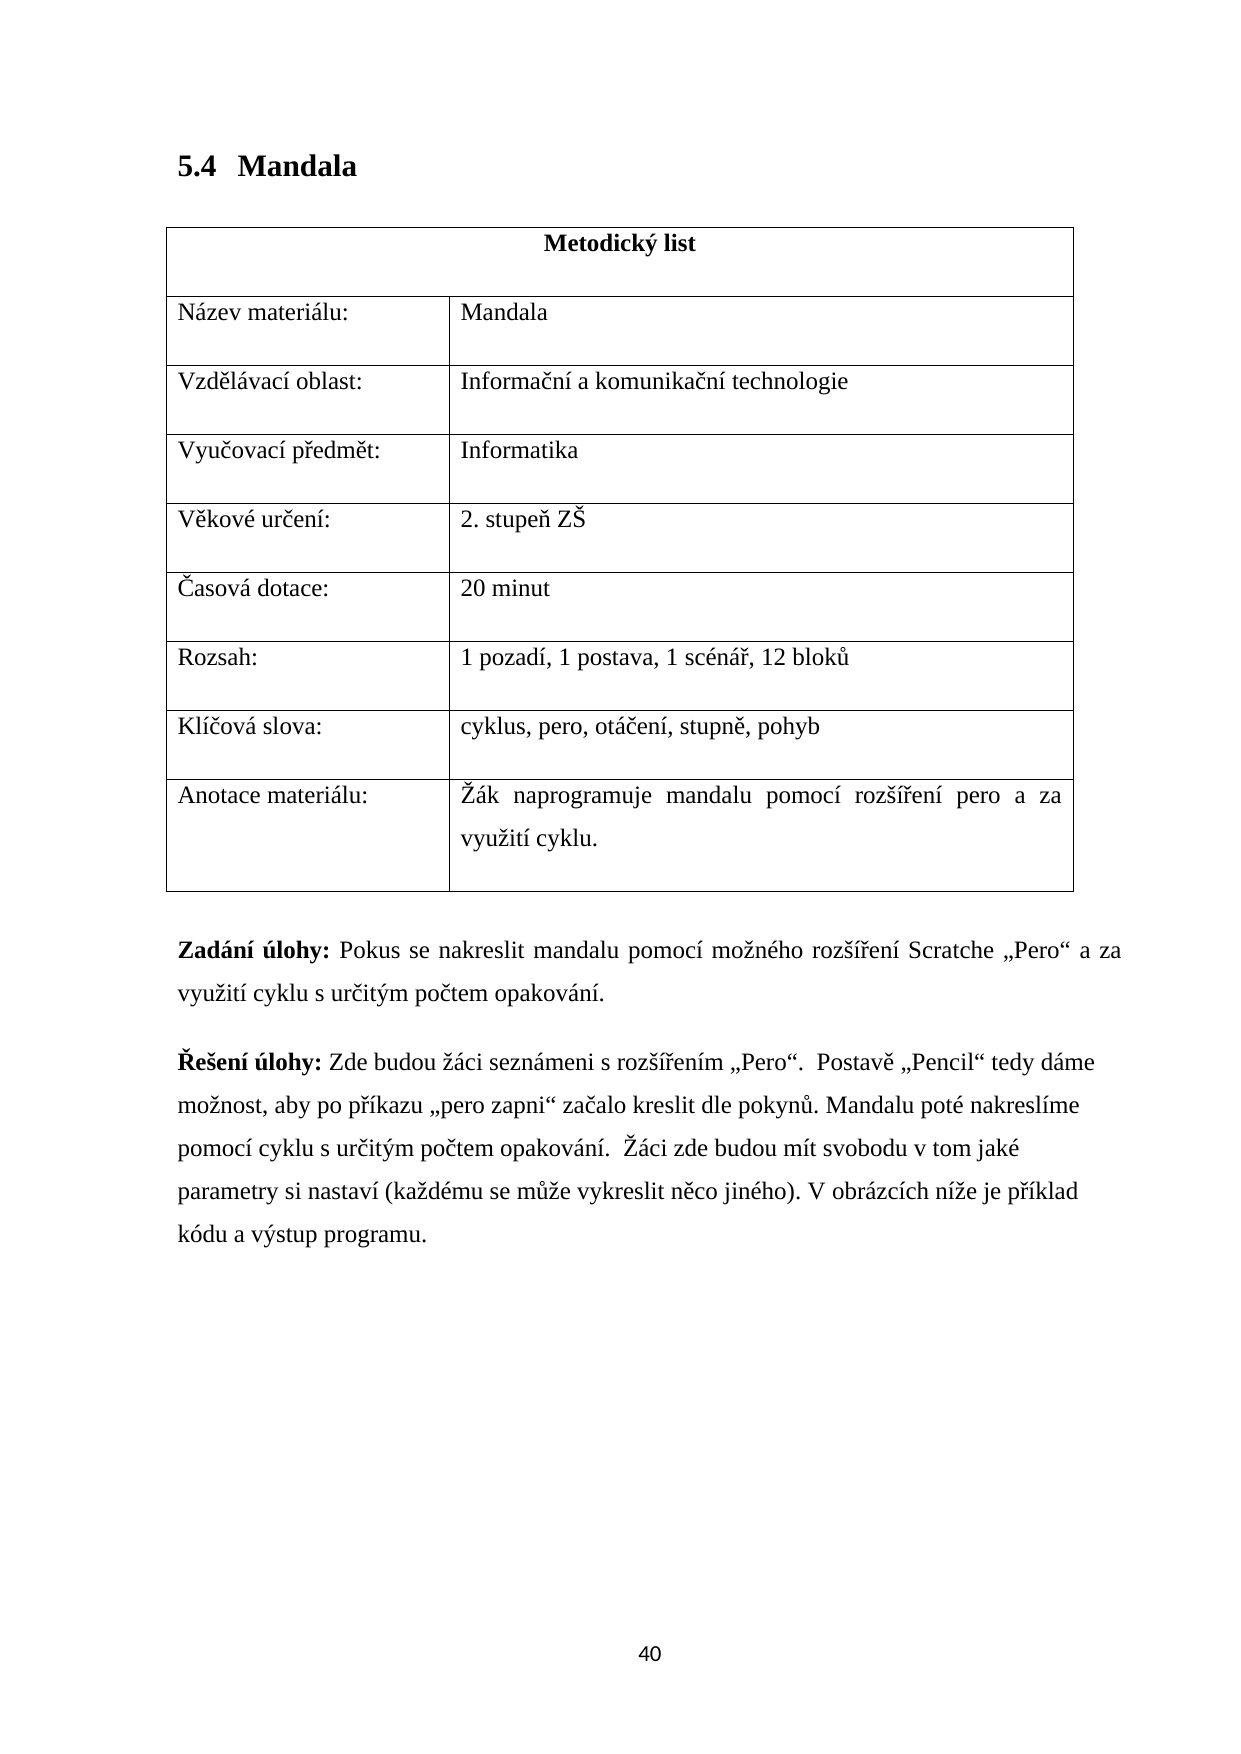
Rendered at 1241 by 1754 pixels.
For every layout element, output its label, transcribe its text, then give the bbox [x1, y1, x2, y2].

table_cell Věkové určení: [167, 504, 449, 572]
table_cell Anotace materiálu: [167, 780, 449, 891]
table_cell Rozsah: [167, 642, 449, 710]
table_cell Informační a komunikační technologie [450, 366, 1073, 434]
table_cell Žák naprogramuje mandalu pomocí rozšíření pero a za využití cyklu. [450, 780, 1073, 891]
table_cell Časová dotace: [167, 573, 449, 641]
table_cell Mandala [450, 297, 1073, 365]
text Zadání úlohy: Pokus se nakreslit mandalu pomocí možného rozšíření Scratche „Pero“ a za využití cyklu s určitým počtem opakování. [177, 935, 1122, 1007]
text Řešení úlohy: Zde budou žáci seznámeni s rozšířením „Pero“. Postavě „Pencil“ tedy dáme možnost, aby po příkazu „pero zapni“ začalo kreslit dle pokynů. Mandalu poté nakreslíme pomocí cyklu s určitým počtem opakování. Žáci zde budou mít svobodu v tom jaké parametry si nastaví (každému se může vykreslit něco jiného). V obrázcích níže je příklad kódu a výstup programu. [177, 1047, 1122, 1248]
table_cell Klíčová slova: [167, 711, 449, 779]
table_cell Název materiálu: [167, 297, 449, 365]
table_header Metodický list [167, 228, 1073, 296]
table_cell Informatika [450, 435, 1073, 503]
table_cell cyklus, pero, otáčení, stupně, pohyb [450, 711, 1073, 779]
subtitle Mandala [177, 148, 1122, 184]
table_cell 2. stupeň ZŠ [450, 504, 1073, 572]
table_cell 20 minut [450, 573, 1073, 641]
table_cell Vzdělávací oblast: [167, 366, 449, 434]
table_cell 1 pozadí, 1 postava, 1 scénář, 12 bloků [450, 642, 1073, 710]
table_cell Vyučovací předmět: [167, 435, 449, 503]
